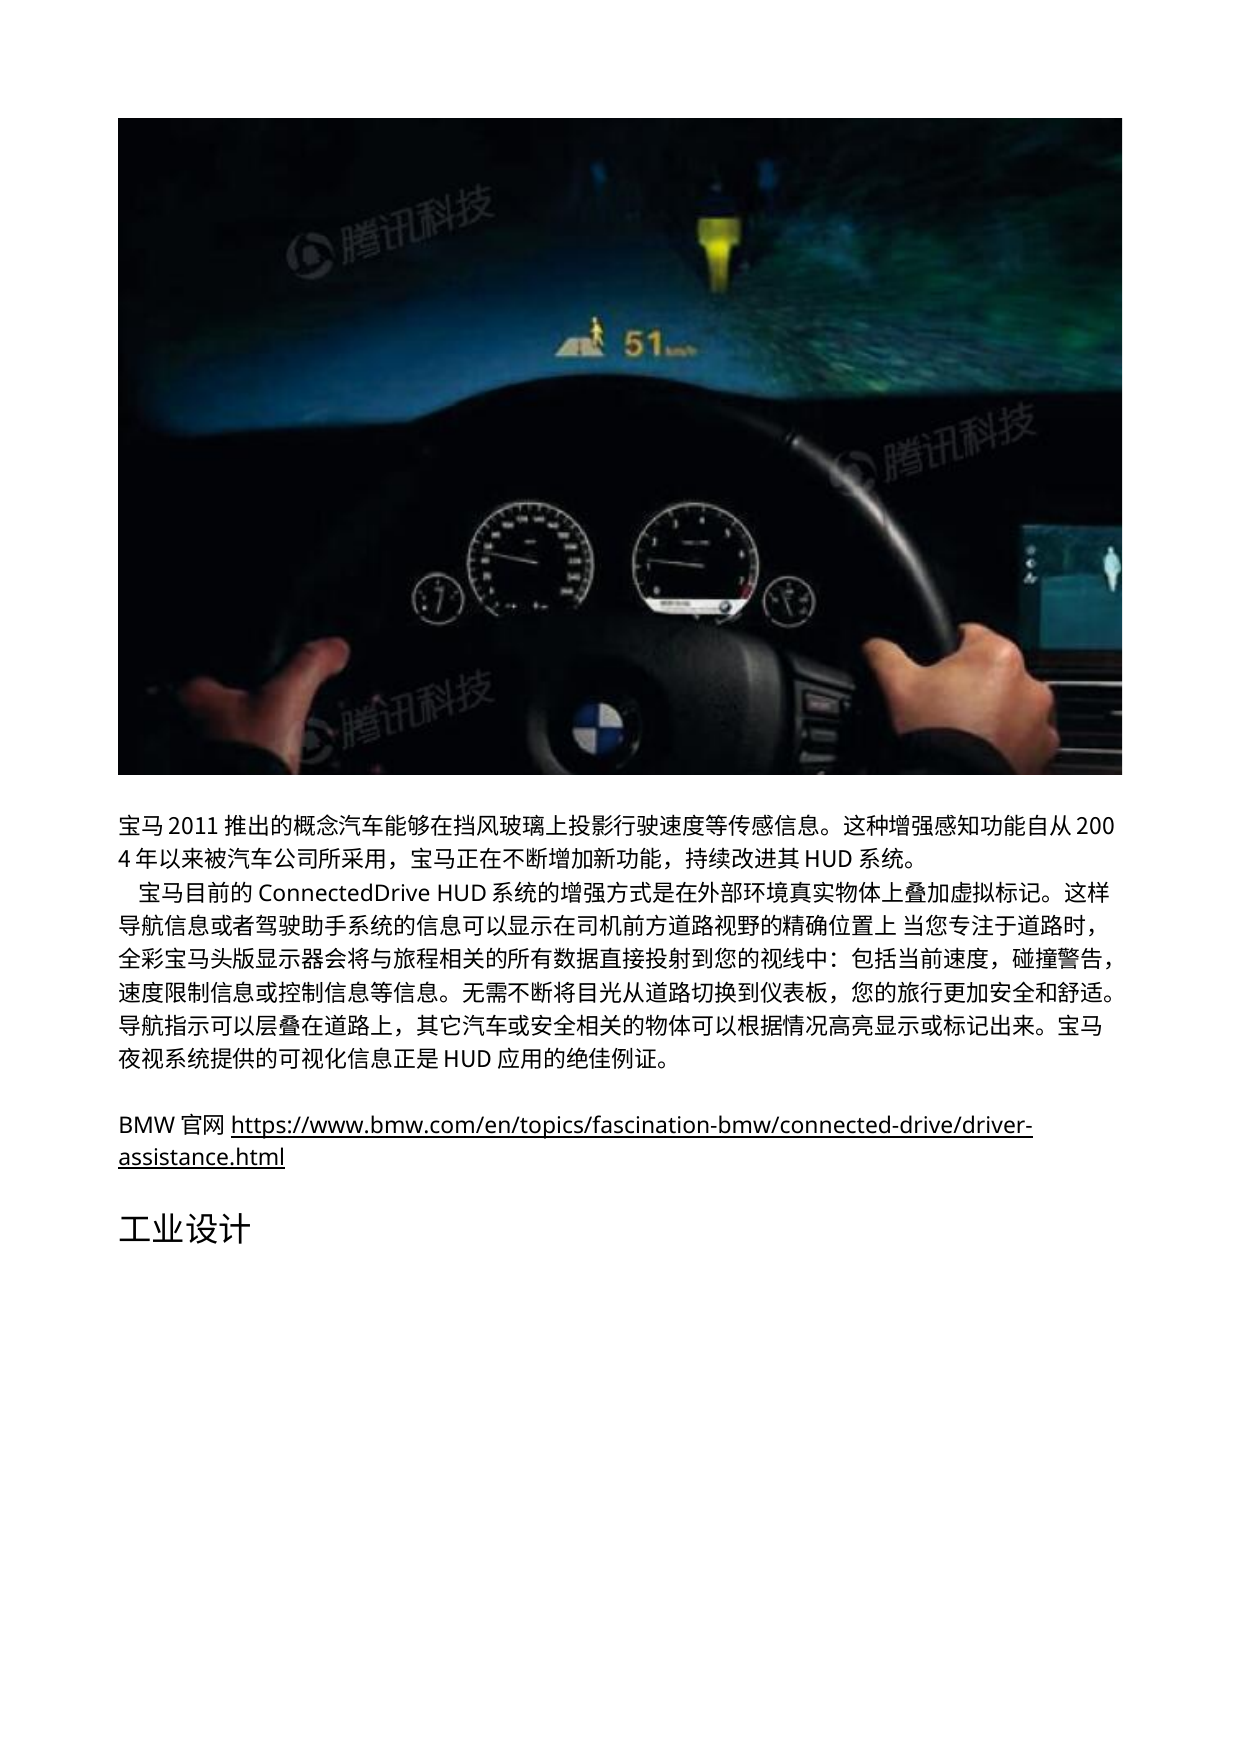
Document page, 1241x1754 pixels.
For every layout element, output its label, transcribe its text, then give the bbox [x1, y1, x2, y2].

text 工业设计 [118, 1203, 1122, 1251]
text 宝马目前的ConnectedDrive HUD系统的增强方式是在外部环境真实物体上叠加虚拟标记。这样导航信息或者驾驶助手系统的信息可以显示在司机前方道路视野的精确位置上 当您专注于道路时，全彩宝马头版显示器会将与旅程相关的所有数据直接投射到您的视线中：包括当前速度，碰撞警告，速度限制信息或控制信息等信息。无需不断将目光从道路切换到仪表板，您的旅行更加安全和舒适。导航指示可以层叠在道路上，其它汽车或安全相关的物体可以根据情况高亮显示或标记出来。宝马夜视系统提供的可视化信息正是HUD应用的绝佳例证。 [118, 874, 1122, 1074]
text 宝马2011推出的概念汽车能够在挡风玻璃上投影行驶速度等传感信息。这种增强感知功能自从2004年以来被汽车公司所采用，宝马正在不断增加新功能，持续改进其HUD系统。 [118, 808, 1122, 874]
text BMW官网 https://www.bmw.com/en/topics/fascination-bmw/connected-drive/driver-assistance.html [118, 1107, 1122, 1172]
picture [118, 118, 1123, 775]
